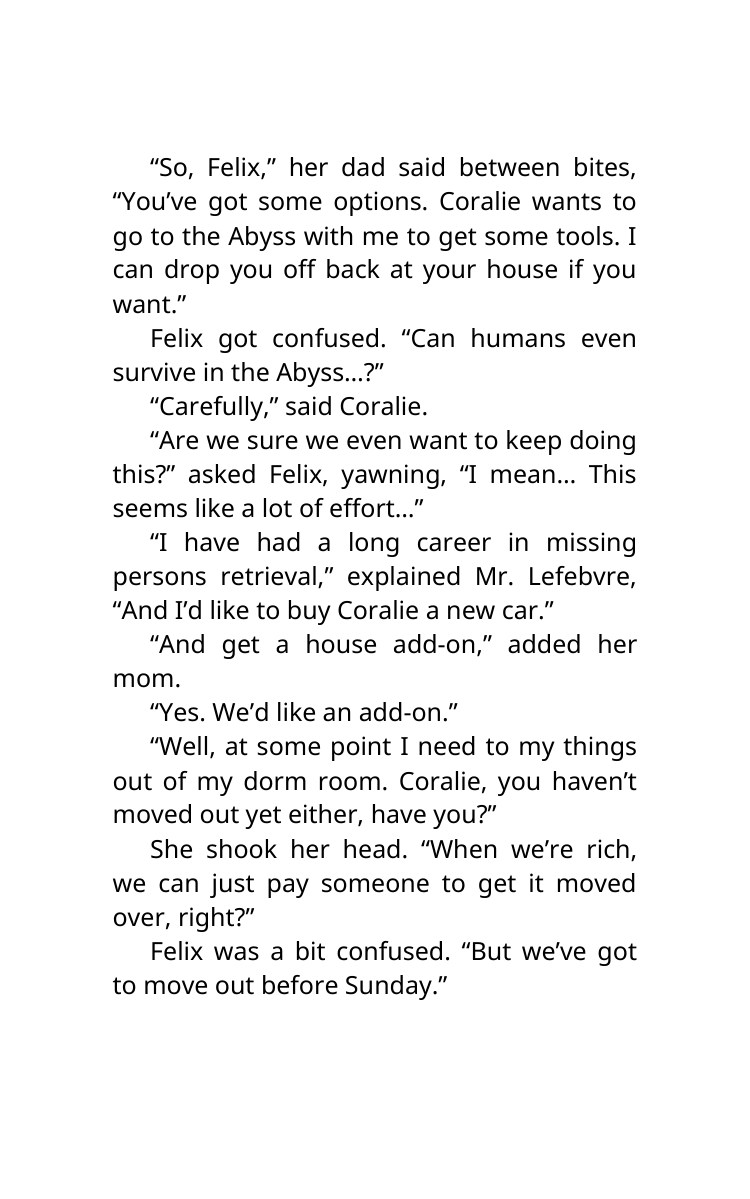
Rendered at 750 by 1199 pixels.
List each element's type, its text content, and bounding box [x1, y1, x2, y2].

text “Carefully,” said Coralie. [112, 388, 637, 422]
text “Are we sure we even want to keep doing this?” asked Felix, yawning, “I mean… This seems like a lot of effort…” [112, 422, 637, 525]
text “And get a house add-on,” added her mom. [112, 627, 637, 695]
text “Yes. We’d like an add-on.” [112, 695, 637, 729]
text “I have had a long career in missing persons retrieval,” explained Mr. Lefebvre, “And I’d like to buy Coralie a new car.” [112, 525, 637, 627]
text Felix was a bit confused. “But we’ve got to move out before Sunday.” [112, 933, 637, 1002]
text Felix got confused. “Can humans even survive in the Abyss…?” [112, 320, 637, 388]
text “So, Felix,” her dad said between bites, “You’ve got some options. Coralie wants to go to the Abyss with me to get some tools. I can drop you off back at your house if you want.” [112, 150, 637, 320]
text “Well, at some point I need to my things out of my dorm room. Coralie, you haven’t moved out yet either, have you?” [112, 729, 637, 831]
text She shook her head. “When we’re rich, we can just pay someone to get it moved over, right?” [112, 831, 637, 933]
